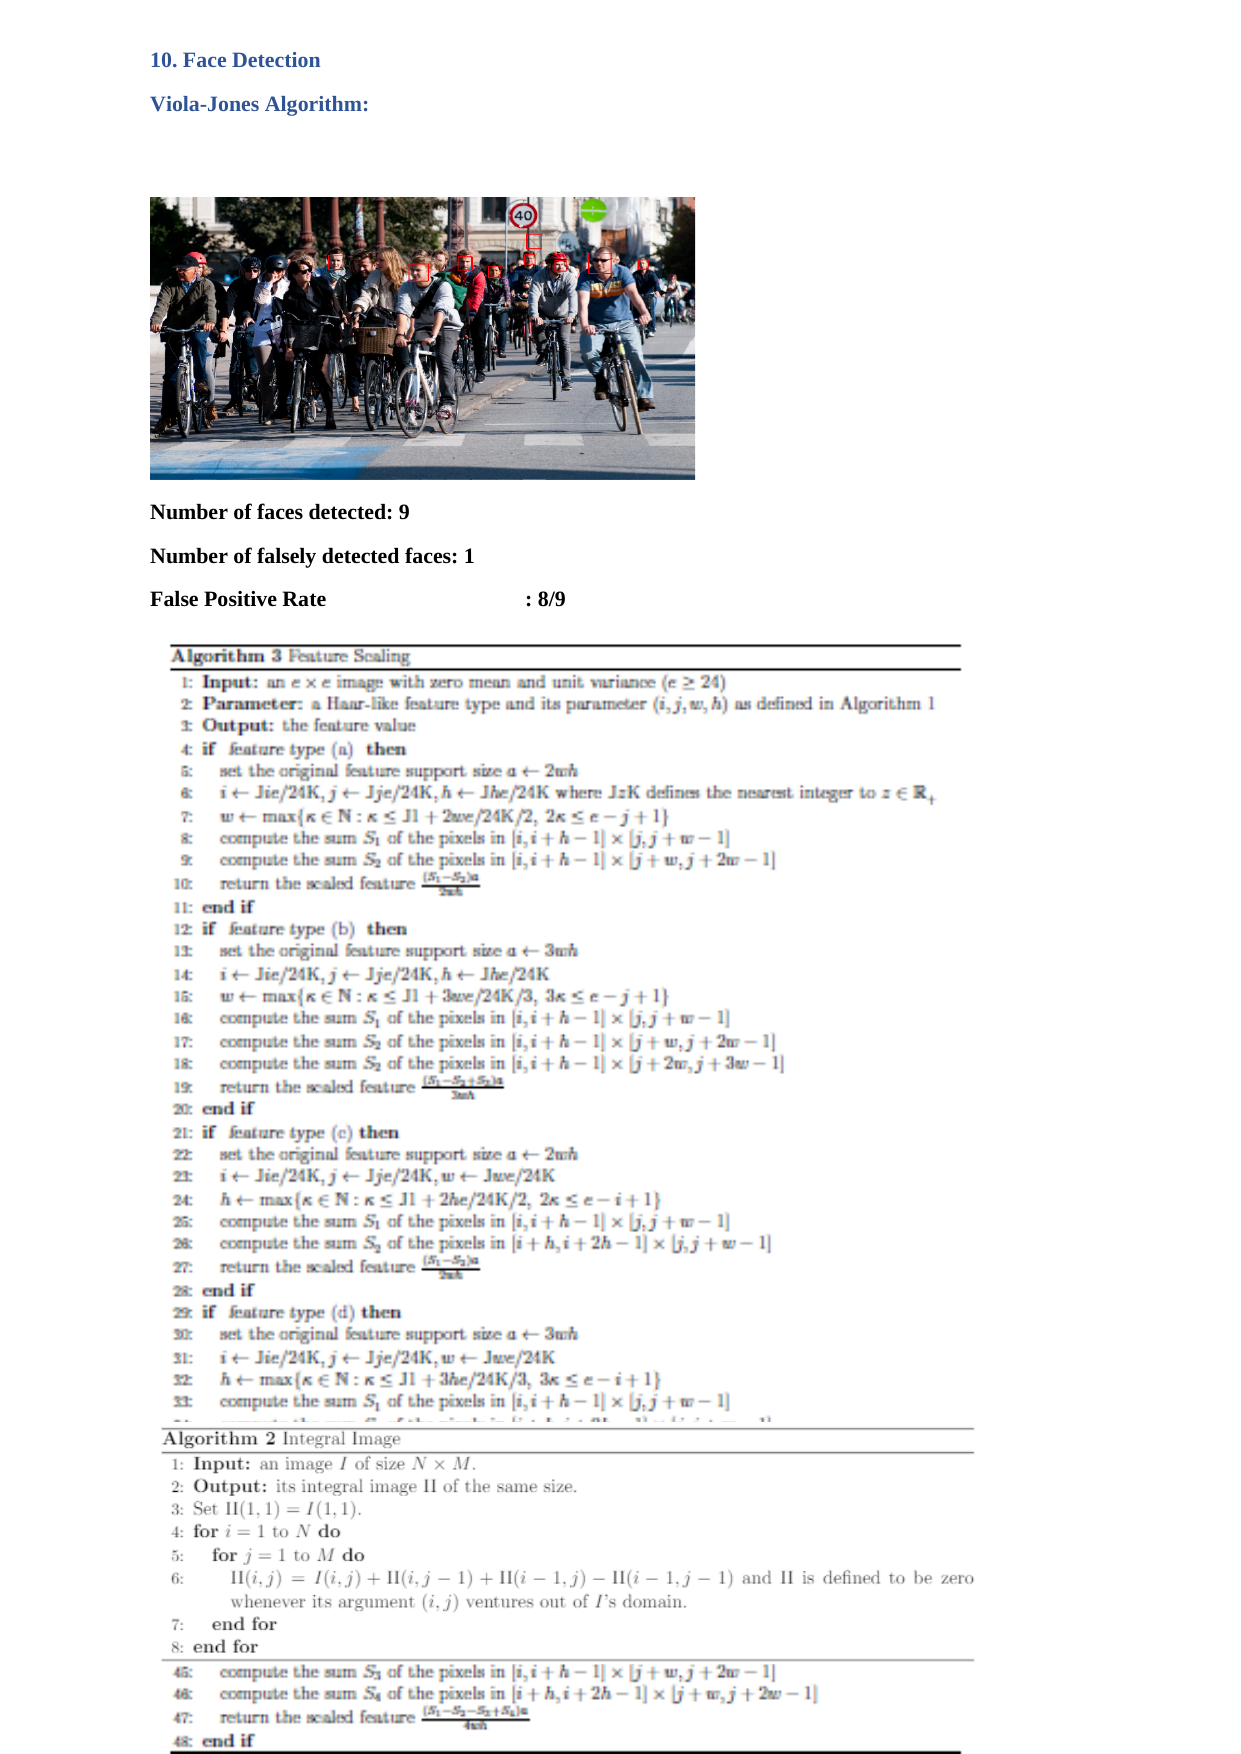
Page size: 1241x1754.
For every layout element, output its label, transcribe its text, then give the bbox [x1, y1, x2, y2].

picture [150, 197, 696, 480]
text Number of faces detected: 9 [150, 499, 1090, 524]
text Viola-Jones Algorithm: [150, 91, 1090, 116]
text 10. Face Detection [150, 47, 1090, 72]
text False Positive Rate : 8/9 [150, 586, 1090, 612]
text Number of falsely detected faces: 1 [150, 543, 1090, 568]
picture [157, 618, 992, 1754]
